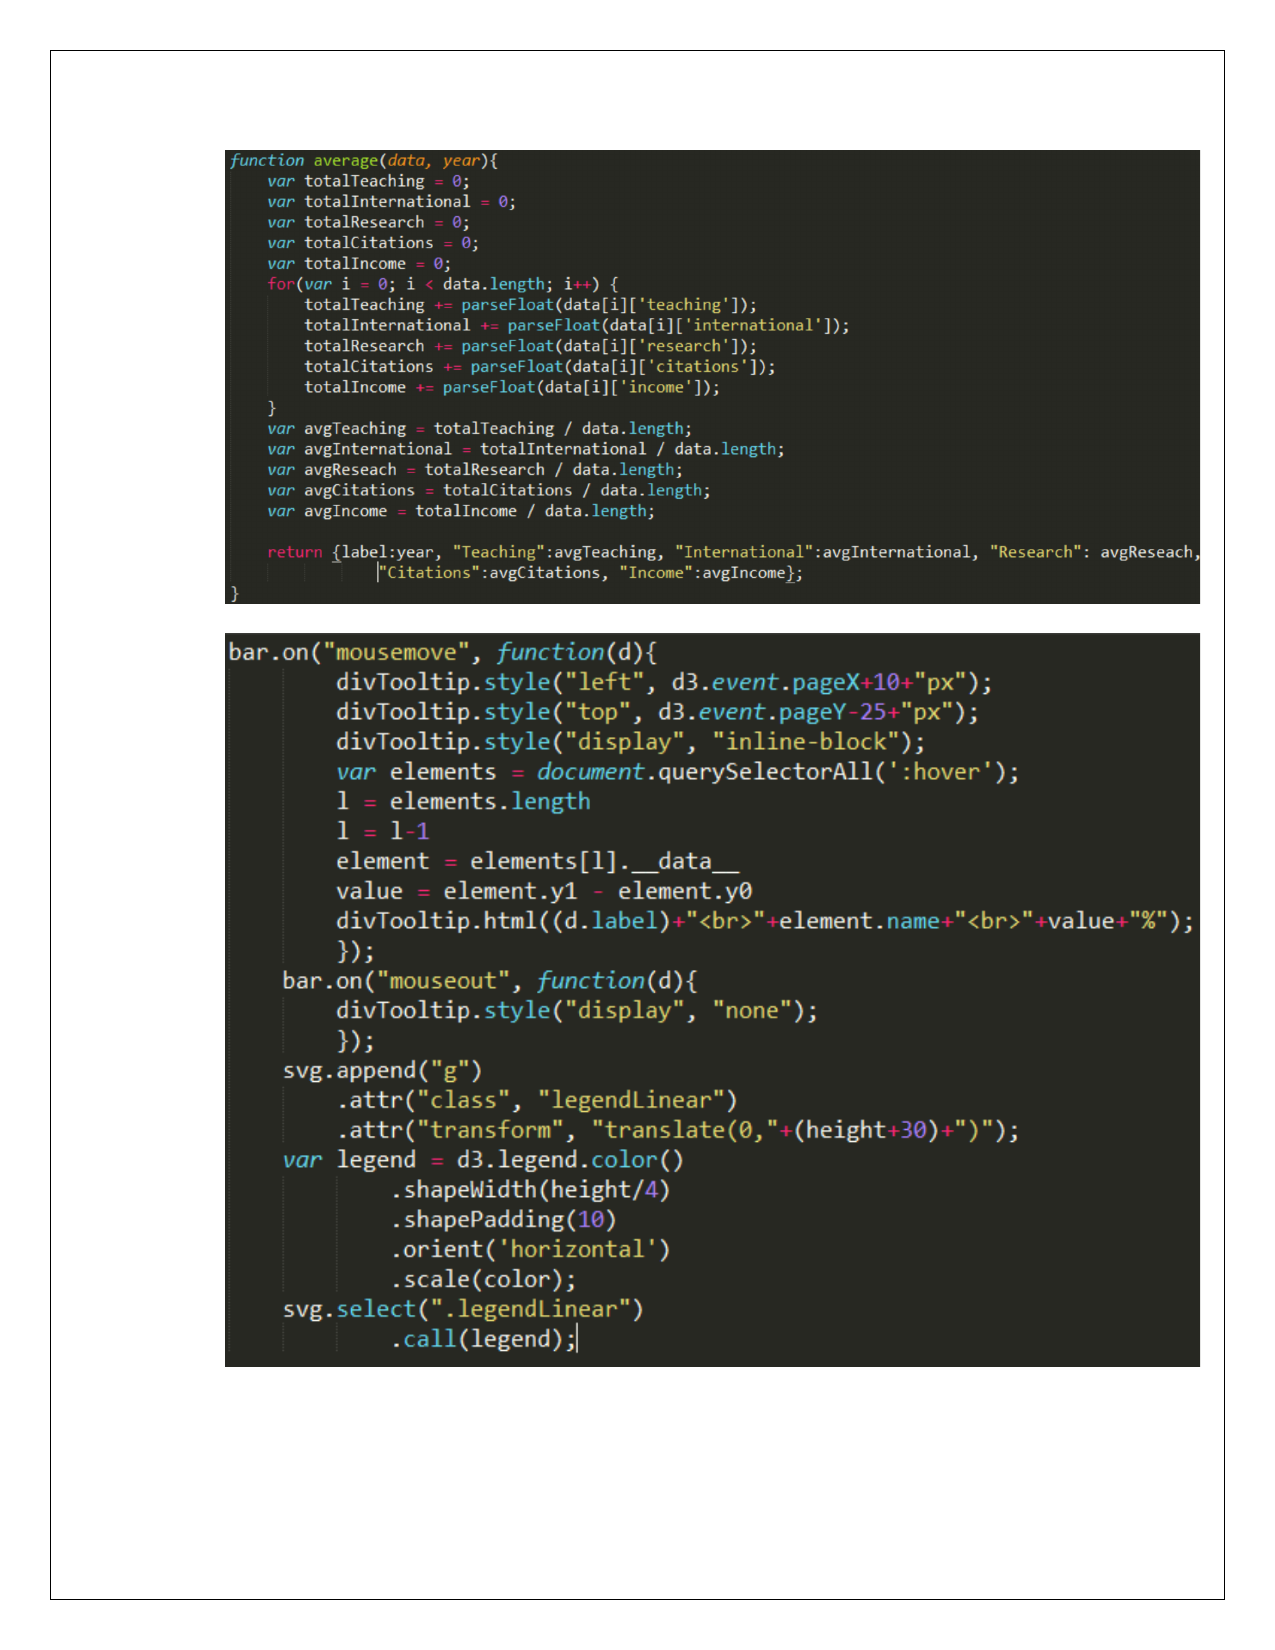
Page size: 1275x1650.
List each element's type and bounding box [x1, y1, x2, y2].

picture [225, 150, 1200, 604]
picture [225, 633, 1200, 1367]
